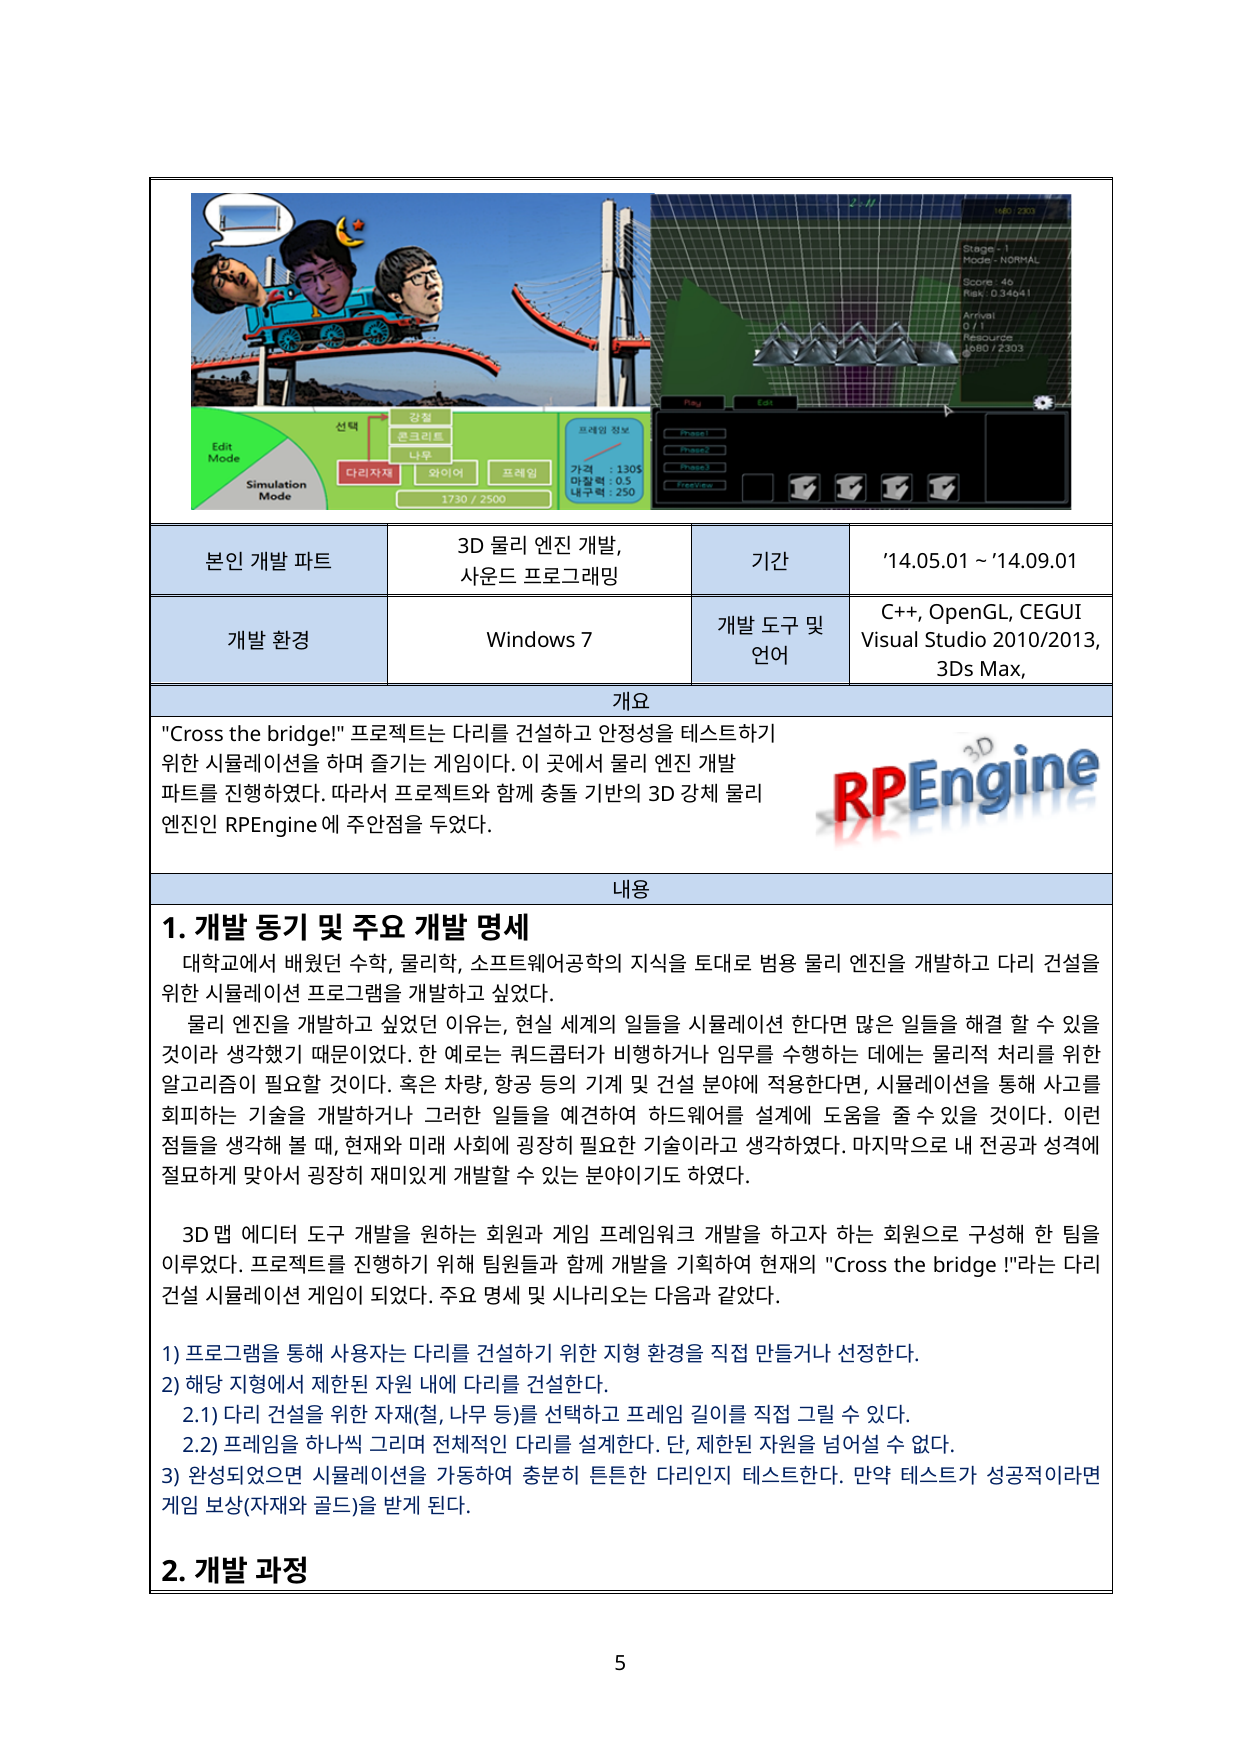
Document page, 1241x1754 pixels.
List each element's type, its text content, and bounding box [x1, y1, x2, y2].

table_cell "Cross the bridge!" 프로젝트는 다리를 건설하고 안정성을 테스트하기 위한 시뮬레이션을 하며 즐기는 게임이다. 이 곳에서 물리 엔진 개발 파트를 진행하였다. 따라서 프로젝트와 함께 충돌 기반의 3D 강체 물리 엔진인 RPEngine에 주안점을 두었다. [151, 717, 1112, 873]
table_cell Windows 7 [388, 597, 691, 682]
picture [191, 193, 1072, 510]
table_cell 개발 도구 및 언어 [692, 597, 849, 682]
table_cell 개요 [151, 686, 1112, 716]
table_cell 내용 [151, 874, 1112, 904]
table_cell 개발 환경 [151, 597, 387, 682]
table_cell [151, 180, 1112, 523]
table_cell ’14.05.01 ~ ’14.09.01 [850, 526, 1112, 594]
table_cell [151, 905, 1112, 1590]
table_cell 본인 개발 파트 [151, 526, 387, 594]
table_cell 기간 [692, 526, 849, 594]
table_cell 3D 물리 엔진 개발, 사운드 프로그래밍 [388, 526, 691, 594]
picture [815, 732, 1105, 851]
table_cell C++, OpenGL, CEGUI Visual Studio 2010/2013, 3Ds Max, [850, 597, 1112, 682]
